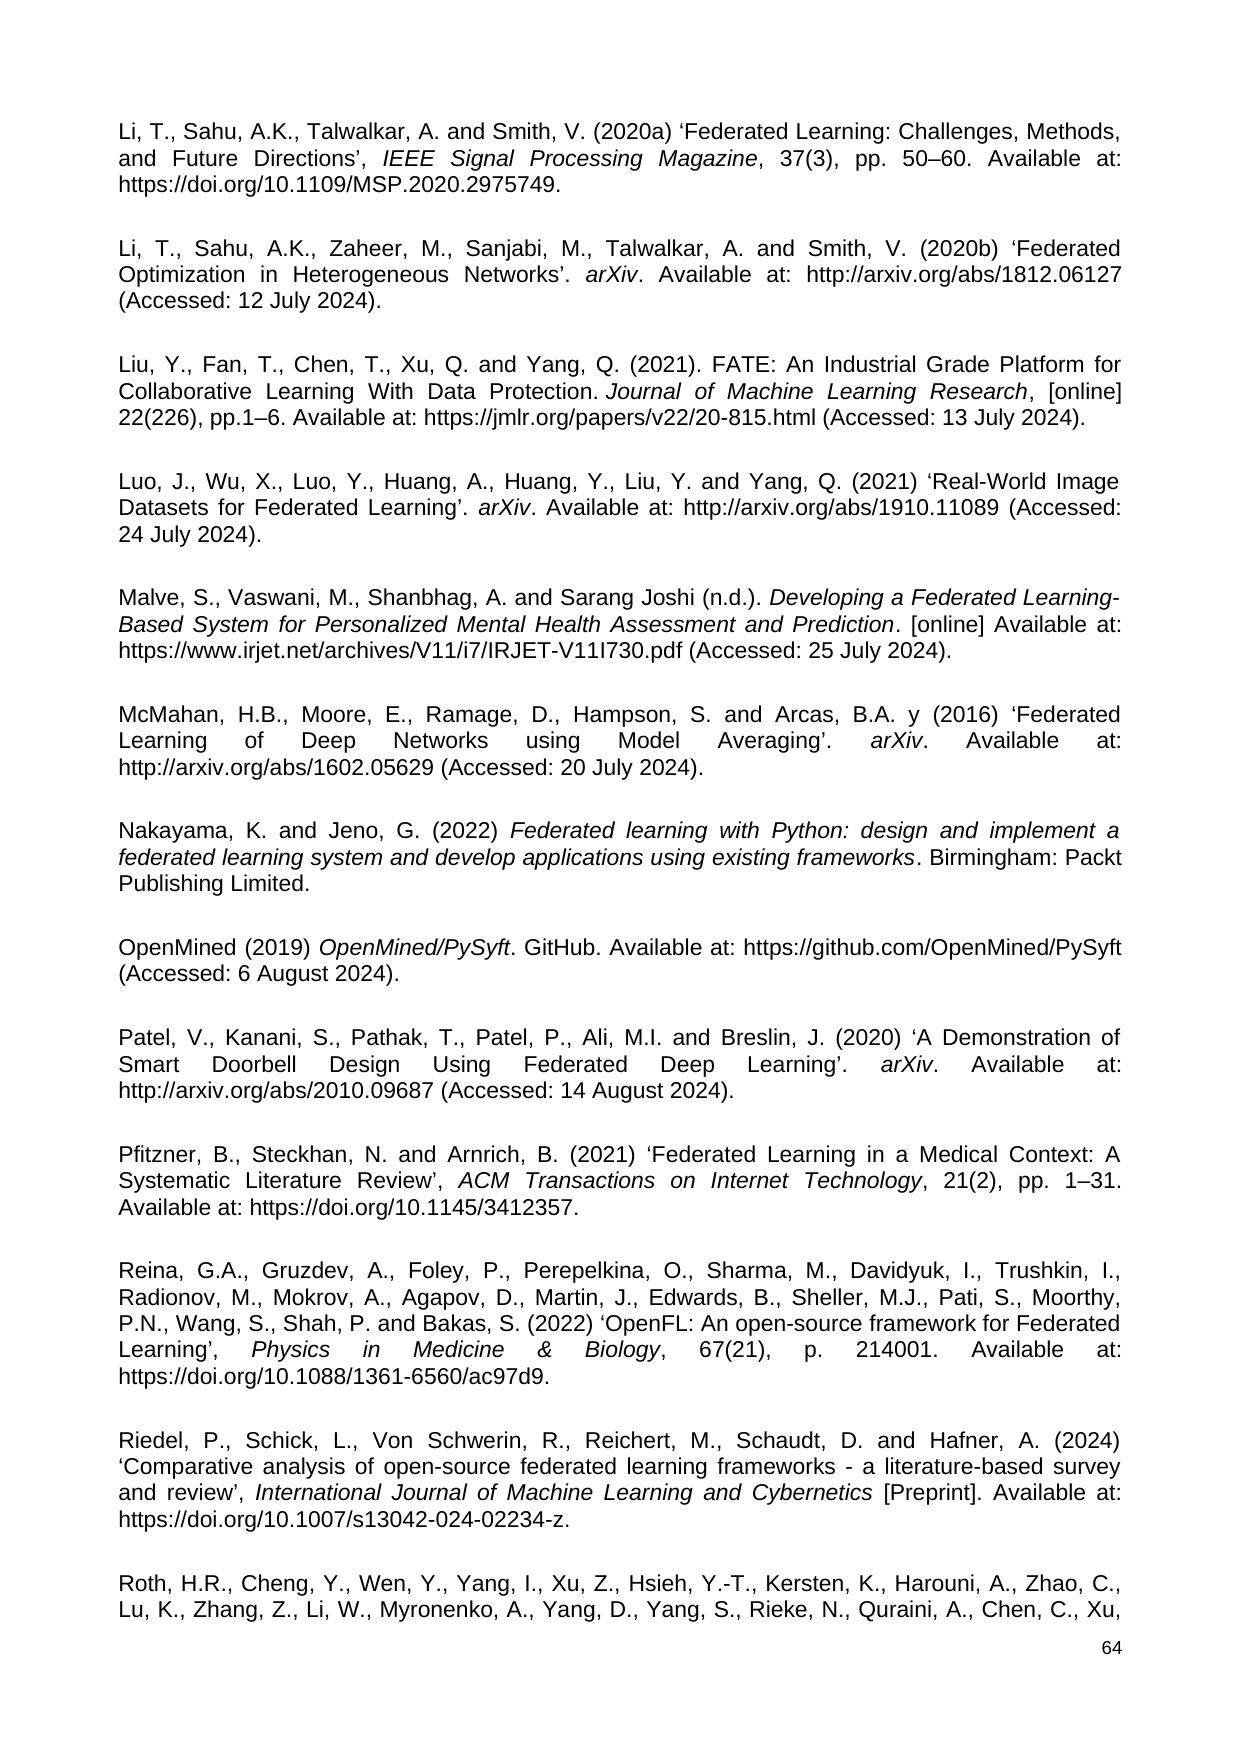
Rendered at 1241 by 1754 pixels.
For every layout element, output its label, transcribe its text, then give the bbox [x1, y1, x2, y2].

text Li, T., Sahu, A.K., Talwalkar, A. and Smith, V. (2020a) ‘Federated Learning: Challenges, Methods, and Future Directions’, IEEE Signal Processing Magazine, 37(3), pp. 50–60. Available at: https://doi.org/10.1109/MSP.2020.2975749. [118, 118, 1122, 197]
text Li, T., Sahu, A.K., Zaheer, M., Sanjabi, M., Talwalkar, A. and Smith, V. (2020b) ‘Federated Optimization in Heterogeneous Networks’. arXiv. Available at: http://arxiv.org/abs/1812.06127 (Accessed: 12 July 2024). [118, 235, 1122, 314]
text Liu, Y., Fan, T., Chen, T., Xu, Q. and Yang, Q. (2021). FATE: An Industrial Grade Platform for Collaborative Learning With Data Protection. Journal of Machine Learning Research, [online] 22(226), pp.1–6. Available at: https://jmlr.org/papers/v22/20-815.html (Accessed: 13 July 2024). [118, 351, 1122, 430]
text Malve, S., Vaswani, M., Shanbhag, A. and Sarang Joshi (n.d.). Developing a Federated Learning-Based System for Personalized Mental Health Assessment and Prediction. [online] Available at: https://www.irjet.net/archives/V11/i7/IRJET-V11I730.pdf (Accessed: 25 July 2024). [118, 584, 1122, 663]
text Nakayama, K. and Jeno, G. (2022) Federated learning with Python: design and implement a federated learning system and develop applications using existing frameworks. Birmingham: Packt Publishing Limited. [118, 817, 1122, 897]
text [118, 1569, 1122, 1622]
text Pfitzner, B., Steckhan, N. and Arnrich, B. (2021) ‘Federated Learning in a Medical Context: A Systematic Literature Review’, ACM Transactions on Internet Technology, 21(2), pp. 1–31. Available at: https://doi.org/10.1145/3412357. [118, 1141, 1122, 1220]
text Reina, G.A., Gruzdev, A., Foley, P., Perepelkina, O., Sharma, M., Davidyuk, I., Trushkin, I., Radionov, M., Mokrov, A., Agapov, D., Martin, J., Edwards, B., Sheller, M.J., Pati, S., Moorthy, P.N., Wang, S., Shah, P. and Bakas, S. (2022) ‘OpenFL: An open-source framework for Federated Learning’, Physics in Medicine & Biology, 67(21), p. 214001. Available at: https://doi.org/10.1088/1361-6560/ac97d9. [118, 1257, 1122, 1389]
text Luo, J., Wu, X., Luo, Y., Huang, A., Huang, Y., Liu, Y. and Yang, Q. (2021) ‘Real-World Image Datasets for Federated Learning’. arXiv. Available at: http://arxiv.org/abs/1910.11089 (Accessed: 24 July 2024). [118, 468, 1122, 547]
text McMahan, H.B., Moore, E., Ramage, D., Hampson, S. and Arcas, B.A. y (2016) ‘Federated Learning of Deep Networks using Model Averaging’. arXiv. Available at: http://arxiv.org/abs/1602.05629 (Accessed: 20 July 2024). [118, 701, 1122, 780]
text Patel, V., Kanani, S., Pathak, T., Patel, P., Ali, M.I. and Breslin, J. (2020) ‘A Demonstration of Smart Doorbell Design Using Federated Deep Learning’. arXiv. Available at: http://arxiv.org/abs/2010.09687 (Accessed: 14 August 2024). [118, 1024, 1122, 1103]
text Riedel, P., Schick, L., Von Schwerin, R., Reichert, M., Schaudt, D. and Hafner, A. (2024) ‘Comparative analysis of open-source federated learning frameworks - a literature-based survey and review’, International Journal of Machine Learning and Cybernetics [Preprint]. Available at: https://doi.org/10.1007/s13042-024-02234-z. [118, 1427, 1122, 1532]
text OpenMined (2019) OpenMined/PySyft. GitHub. Available at: https://github.com/OpenMined/PySyft (Accessed: 6 August 2024). [118, 934, 1122, 987]
